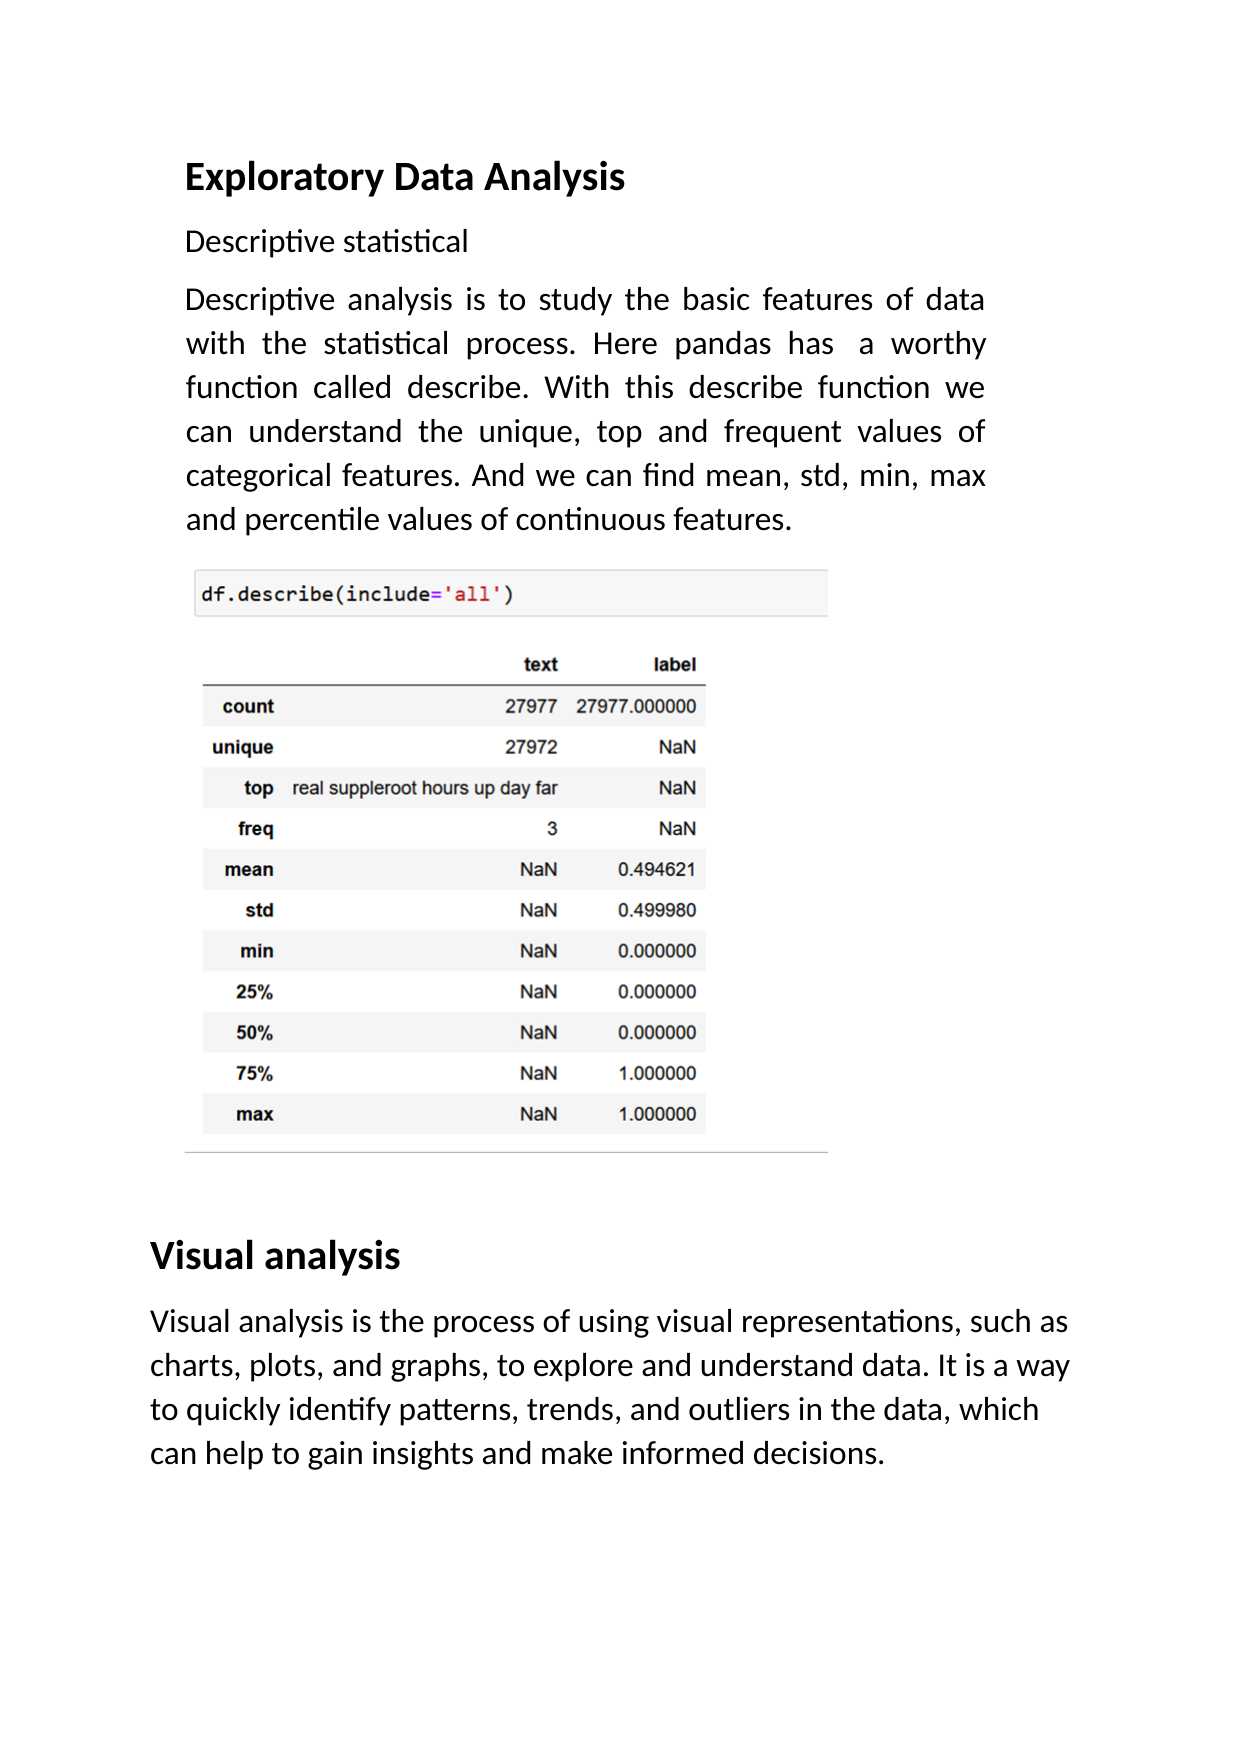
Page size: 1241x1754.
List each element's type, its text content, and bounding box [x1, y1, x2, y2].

text Exploratory Data Analysis [184, 150, 987, 201]
text Descriptive statistical [184, 220, 987, 260]
text Descriptive analysis is to study the basic features of data with the statistical process. Here pandas has a worthy function called describe. With this describe function we can understand the unique, top and frequent values of categorical features. And we can find mean, std, min, max and percentile values of continuous features. [184, 278, 987, 539]
text Visual analysis is the process of using visual representations, such as charts, plots, and graphs, to explore and understand data. It is a way to quickly identify patterns, trends, and outliers in the data, which can help to gain insights and make informed decisions. [150, 1301, 1090, 1473]
text Visual analysis [150, 1229, 1090, 1280]
picture [184, 557, 829, 1154]
